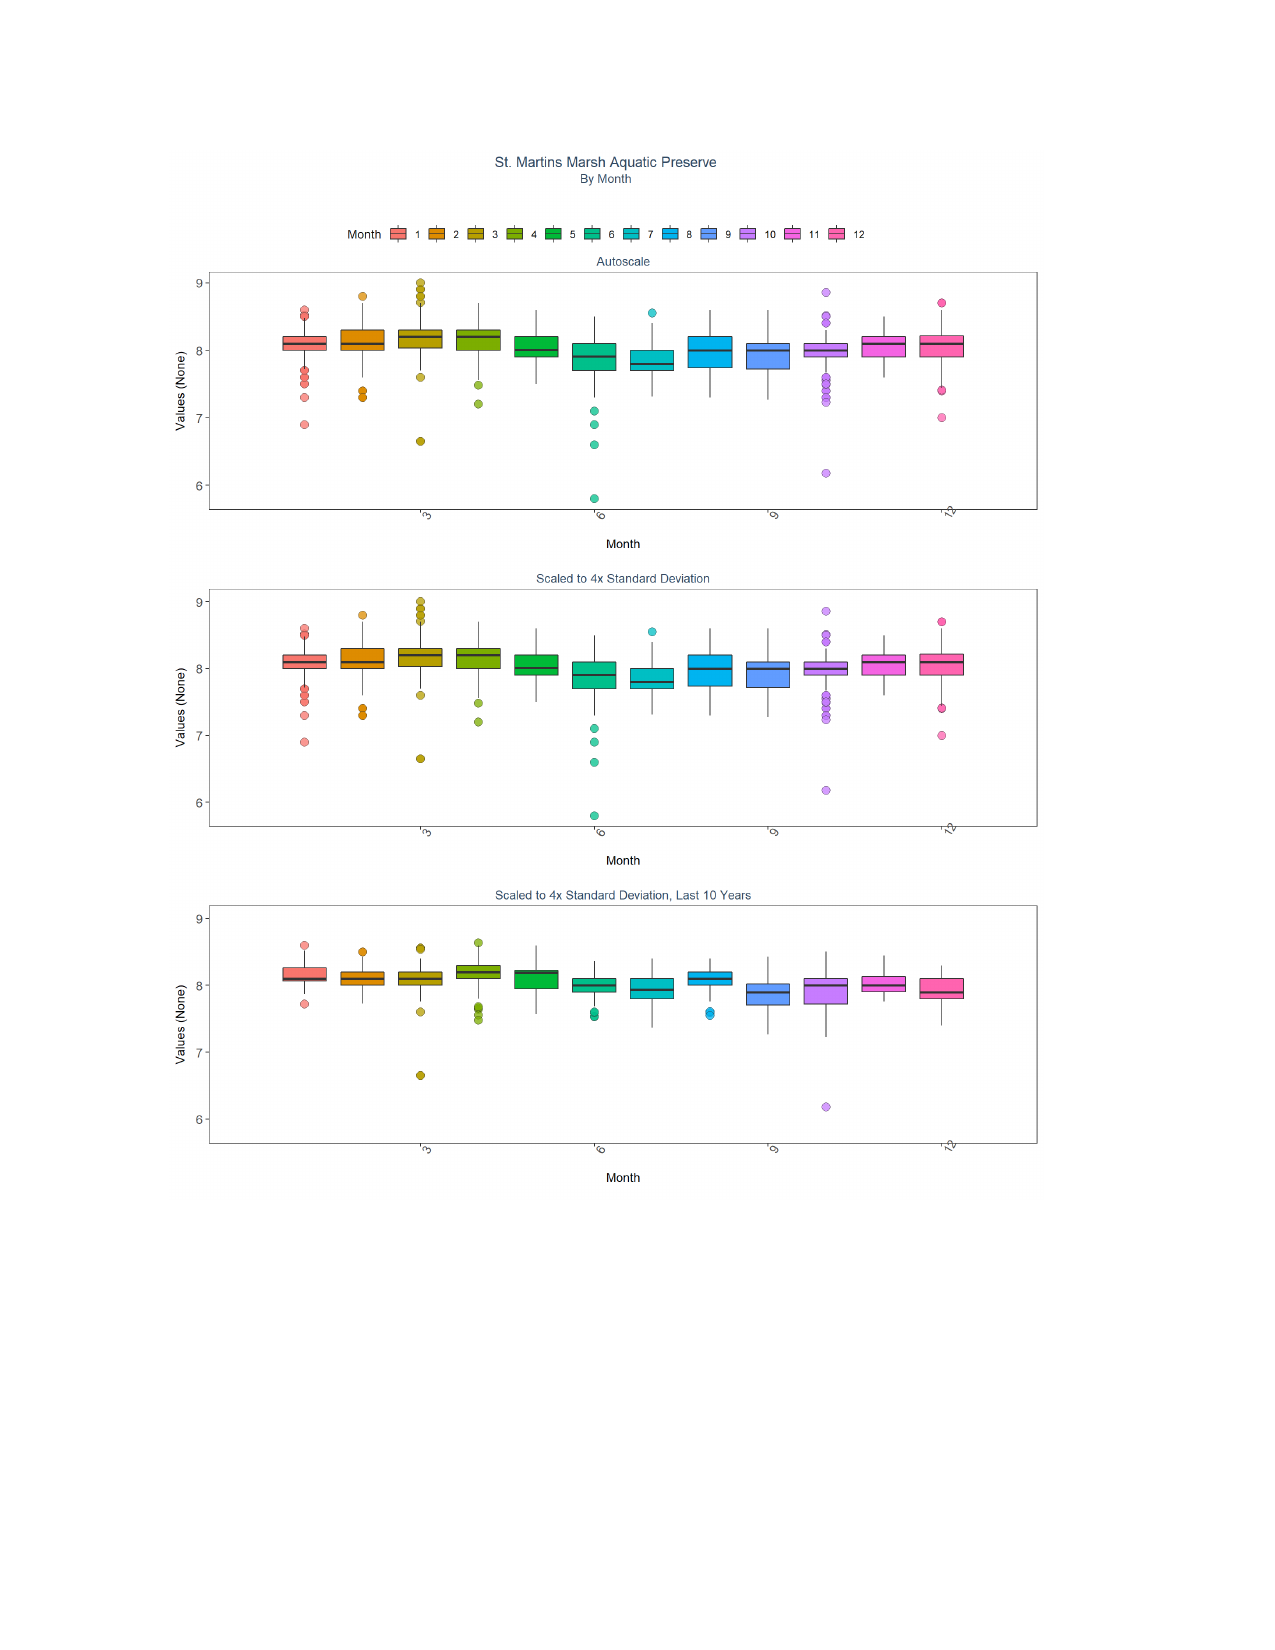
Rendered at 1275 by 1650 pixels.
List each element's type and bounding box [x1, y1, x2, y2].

picture [168, 150, 1044, 1200]
